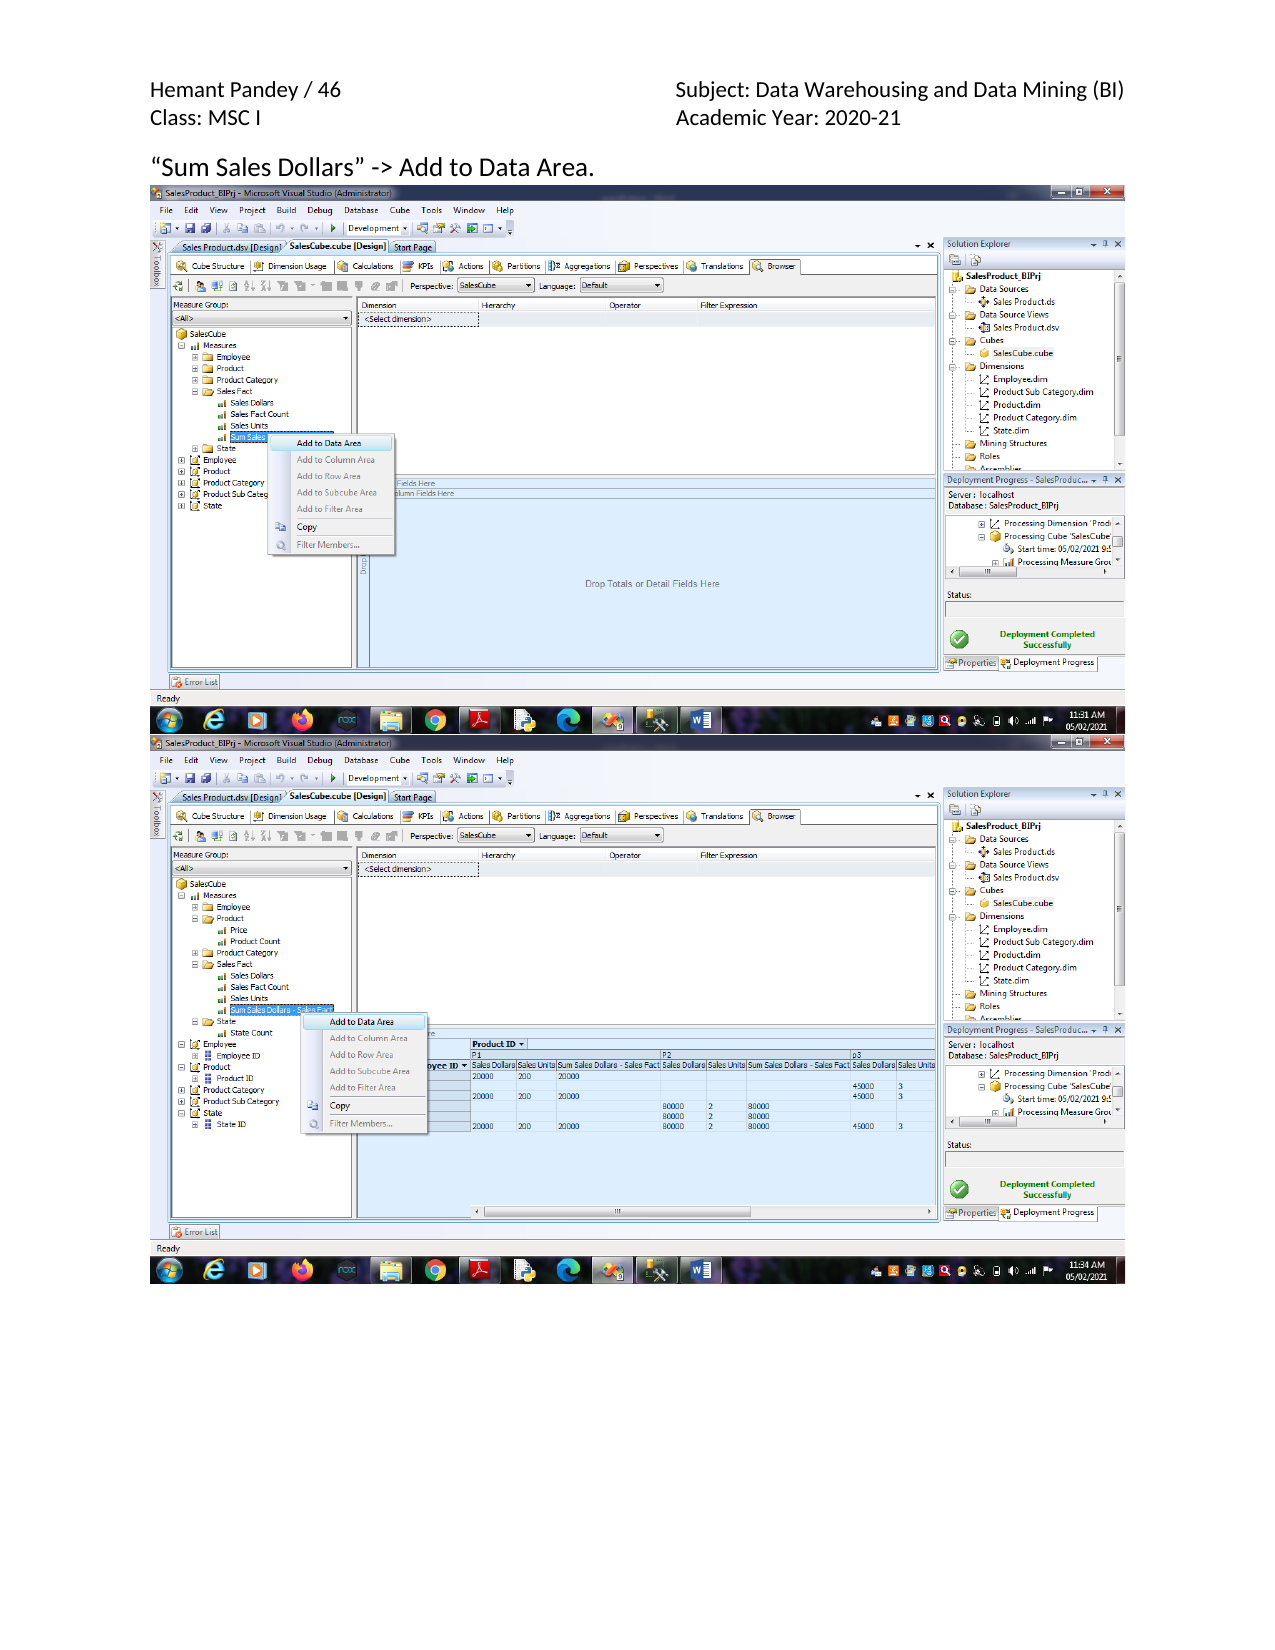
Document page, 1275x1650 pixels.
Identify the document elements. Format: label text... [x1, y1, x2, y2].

picture [150, 185, 1125, 734]
text “Sum Sales Dollars” -> Add to Data Area. [150, 150, 1125, 185]
picture [150, 735, 1125, 1284]
